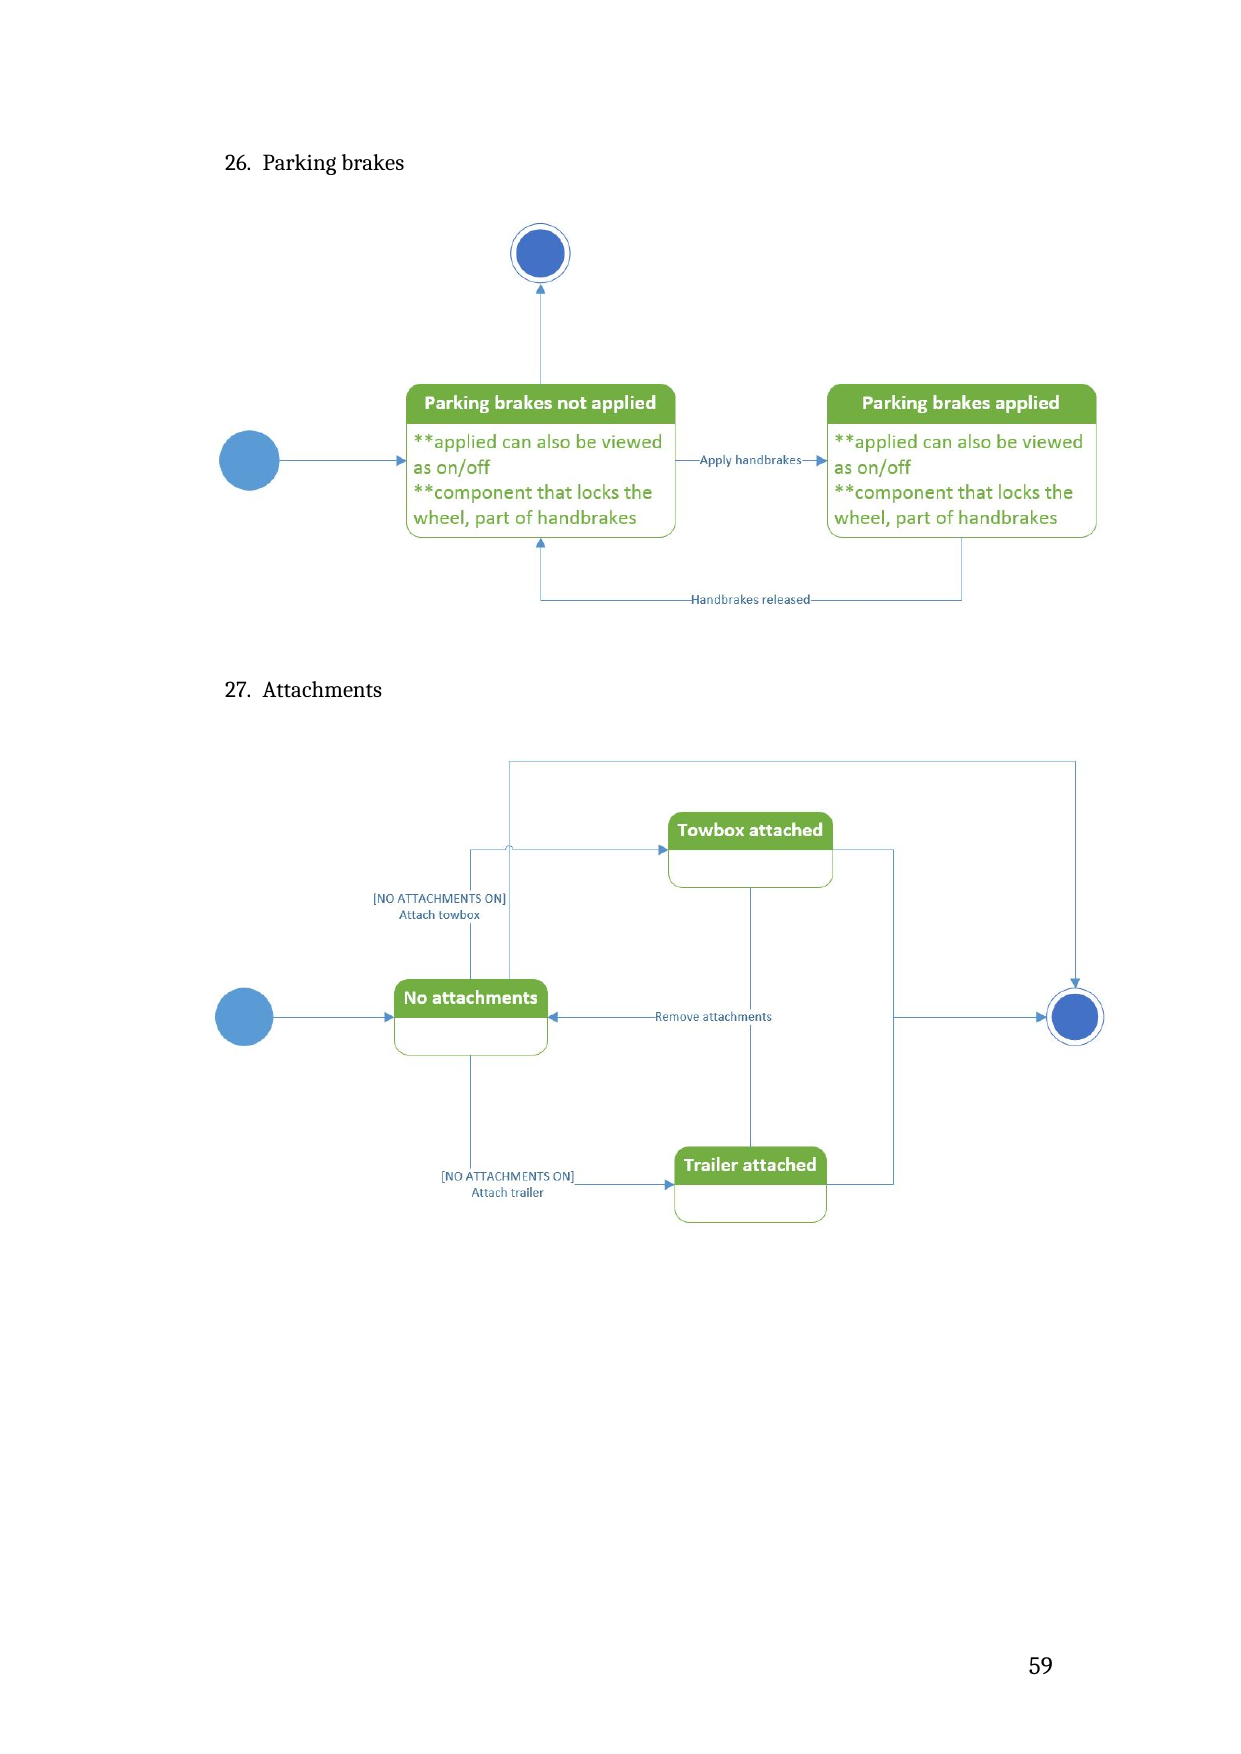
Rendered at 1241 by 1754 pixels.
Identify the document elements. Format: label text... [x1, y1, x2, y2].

list Attachments [225, 677, 1053, 703]
list Parking brakes [225, 150, 1053, 176]
picture [187, 195, 1128, 677]
picture [187, 721, 1128, 1241]
